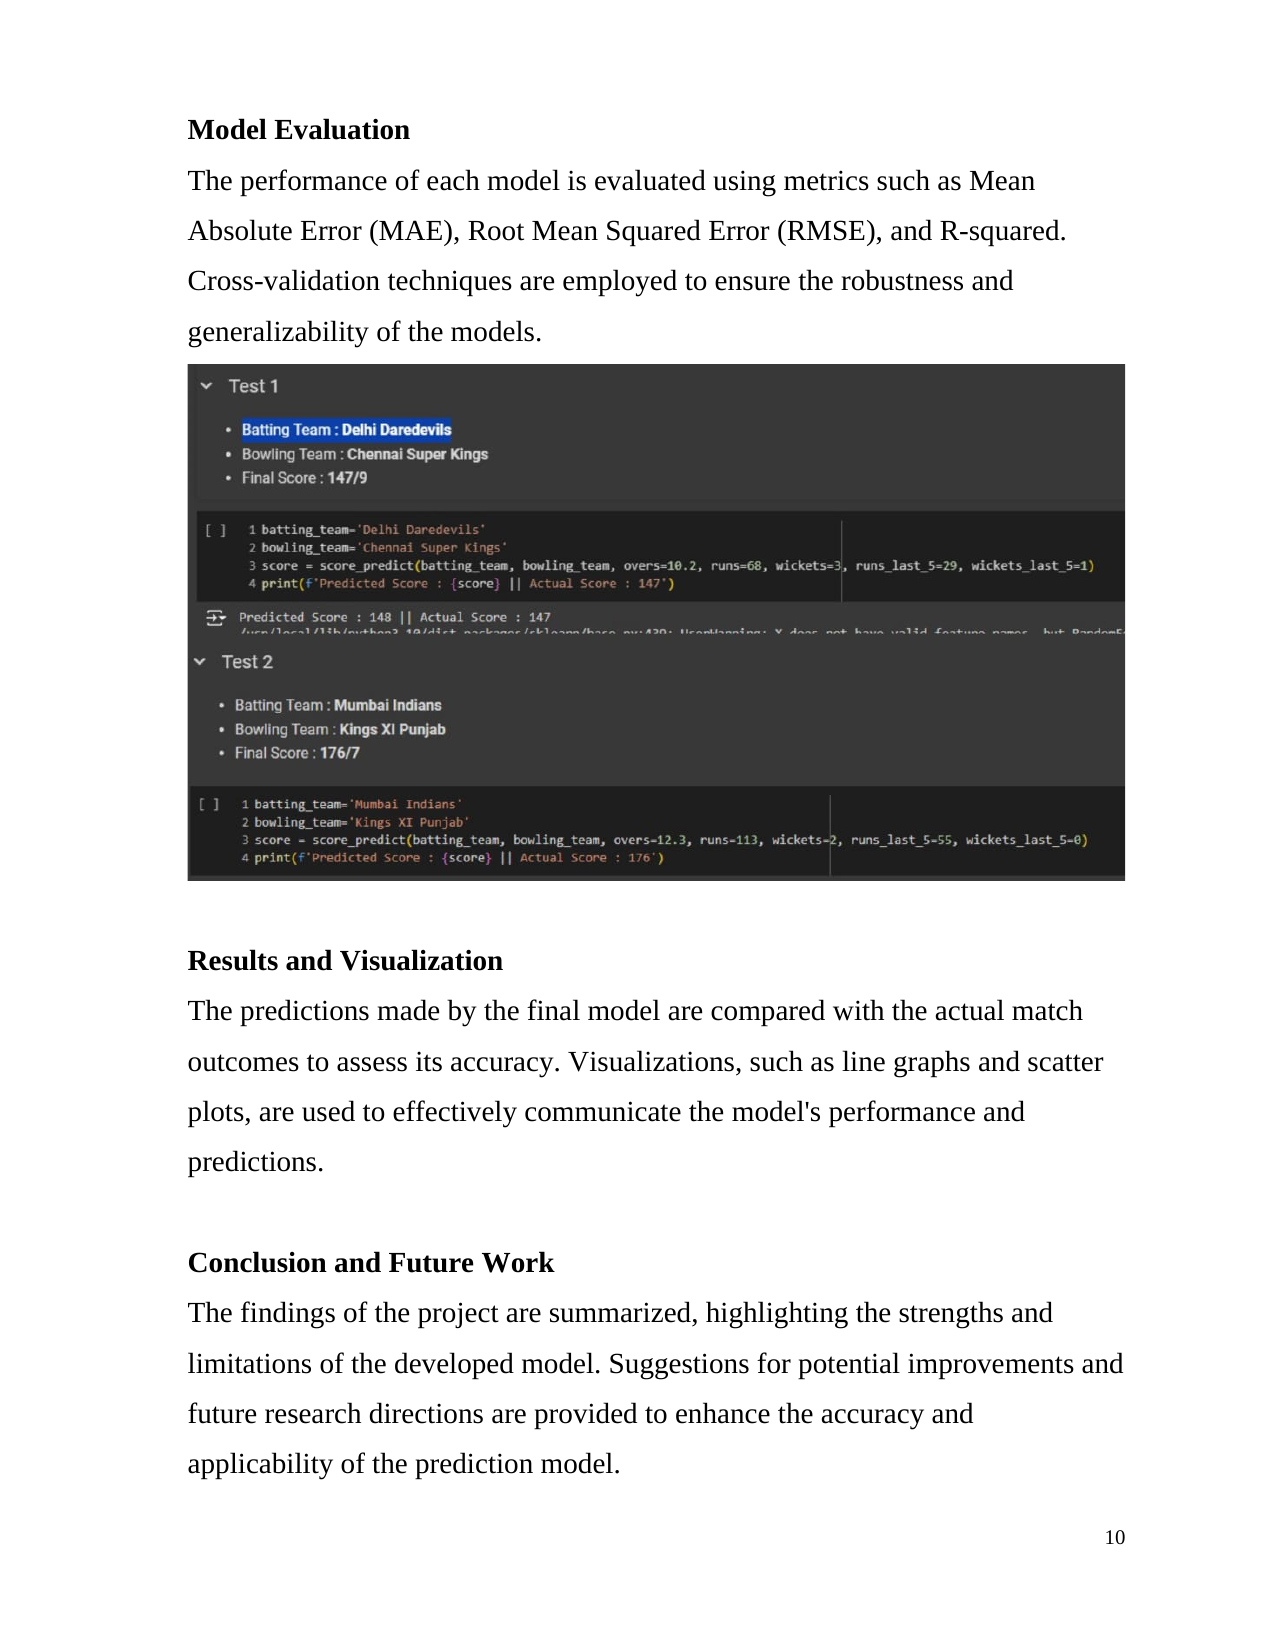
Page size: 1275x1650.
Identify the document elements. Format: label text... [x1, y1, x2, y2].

text The findings of the project are summarized, highlighting the strengths and limitations of the developed model. Suggestions for potential improvements and future research directions are provided to enhance the accuracy and applicability of the prediction model. [187, 1295, 1125, 1480]
text Conclusion and Future Work [187, 1245, 1125, 1279]
text Model Evaluation [187, 112, 1125, 146]
picture [187, 364, 1125, 881]
text Results and Visualization [187, 943, 1125, 977]
text The performance of each model is evaluated using metrics such as Mean Absolute Error (MAE), Root Mean Squared Error (RMSE), and R-squared. Cross-validation techniques are employed to ensure the robustness and generalizability of the models. [187, 163, 1125, 347]
text The predictions made by the final model are compared with the actual match outcomes to assess its accuracy. Visualizations, such as line graphs and scatter plots, are used to effectively communicate the model's performance and predictions. [187, 993, 1125, 1178]
